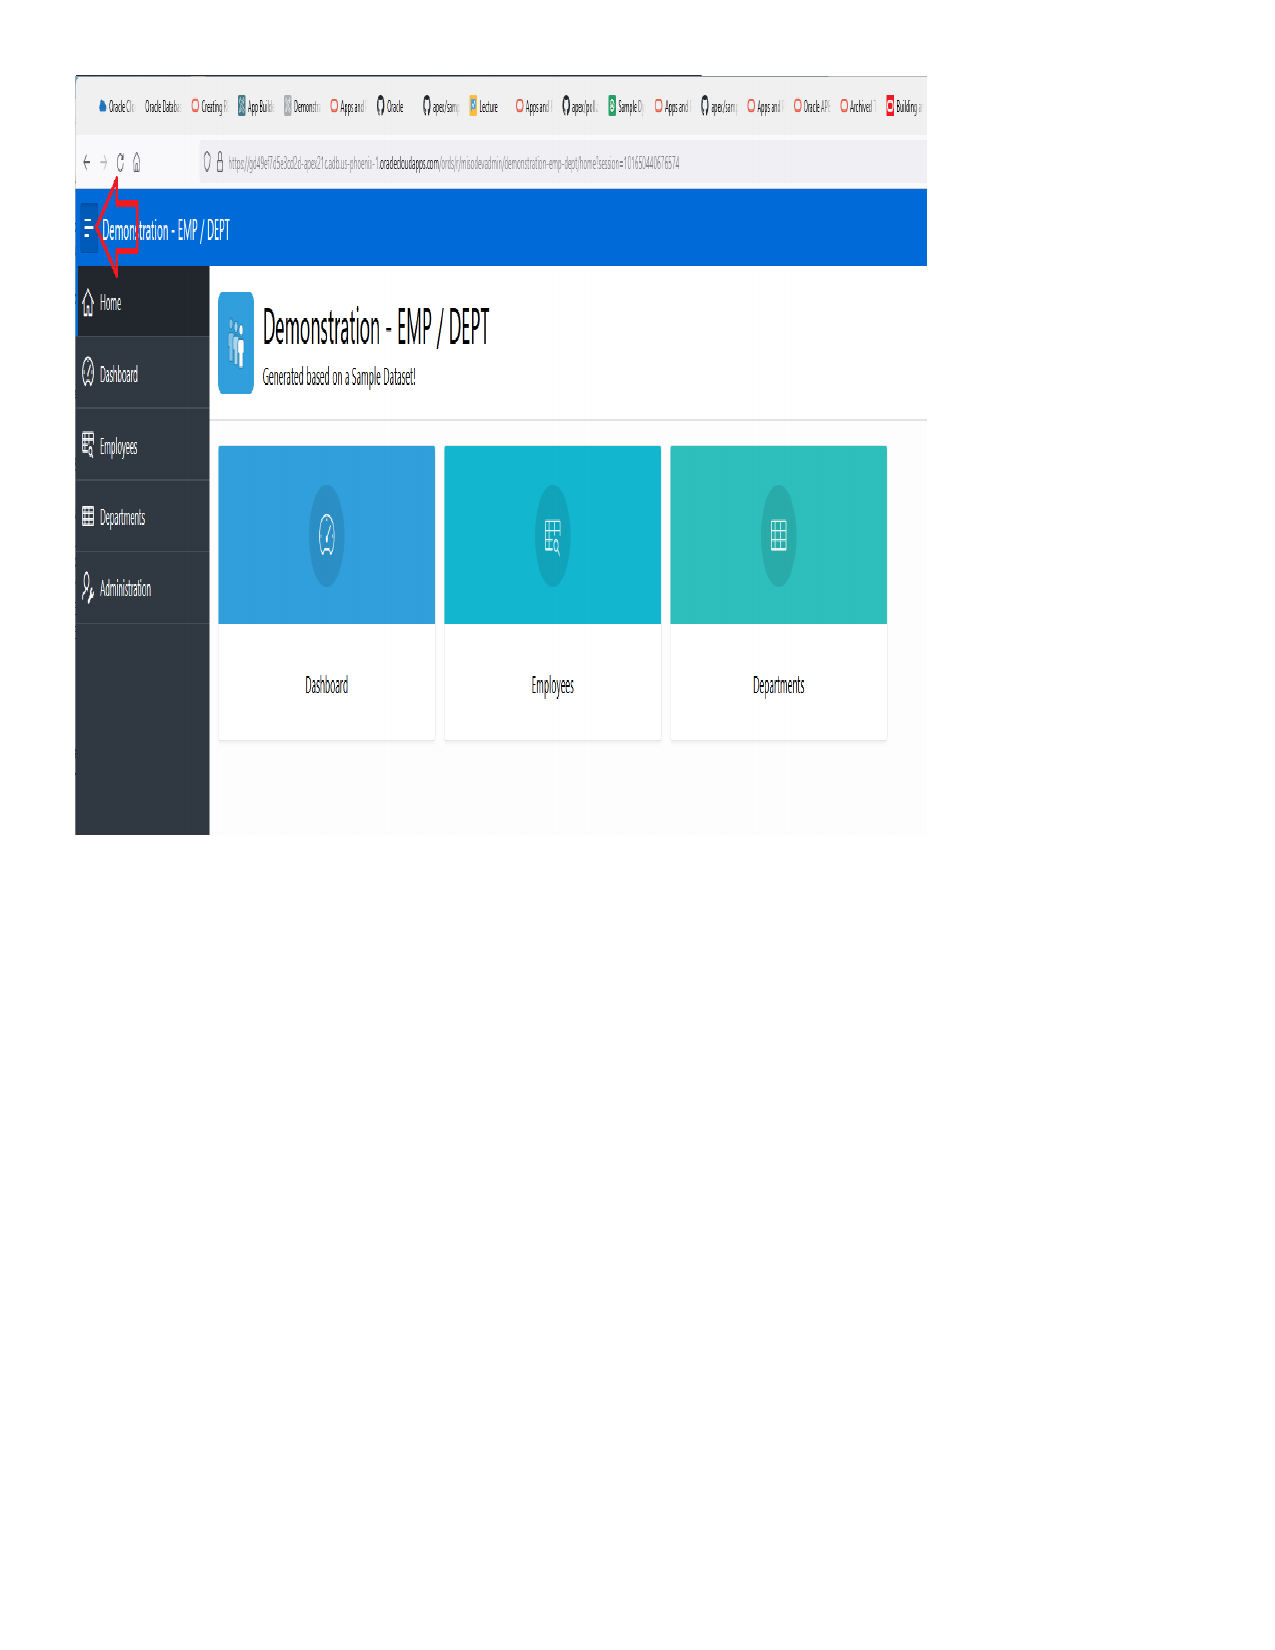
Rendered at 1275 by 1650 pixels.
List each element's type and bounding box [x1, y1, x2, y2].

picture [75, 75, 927, 835]
